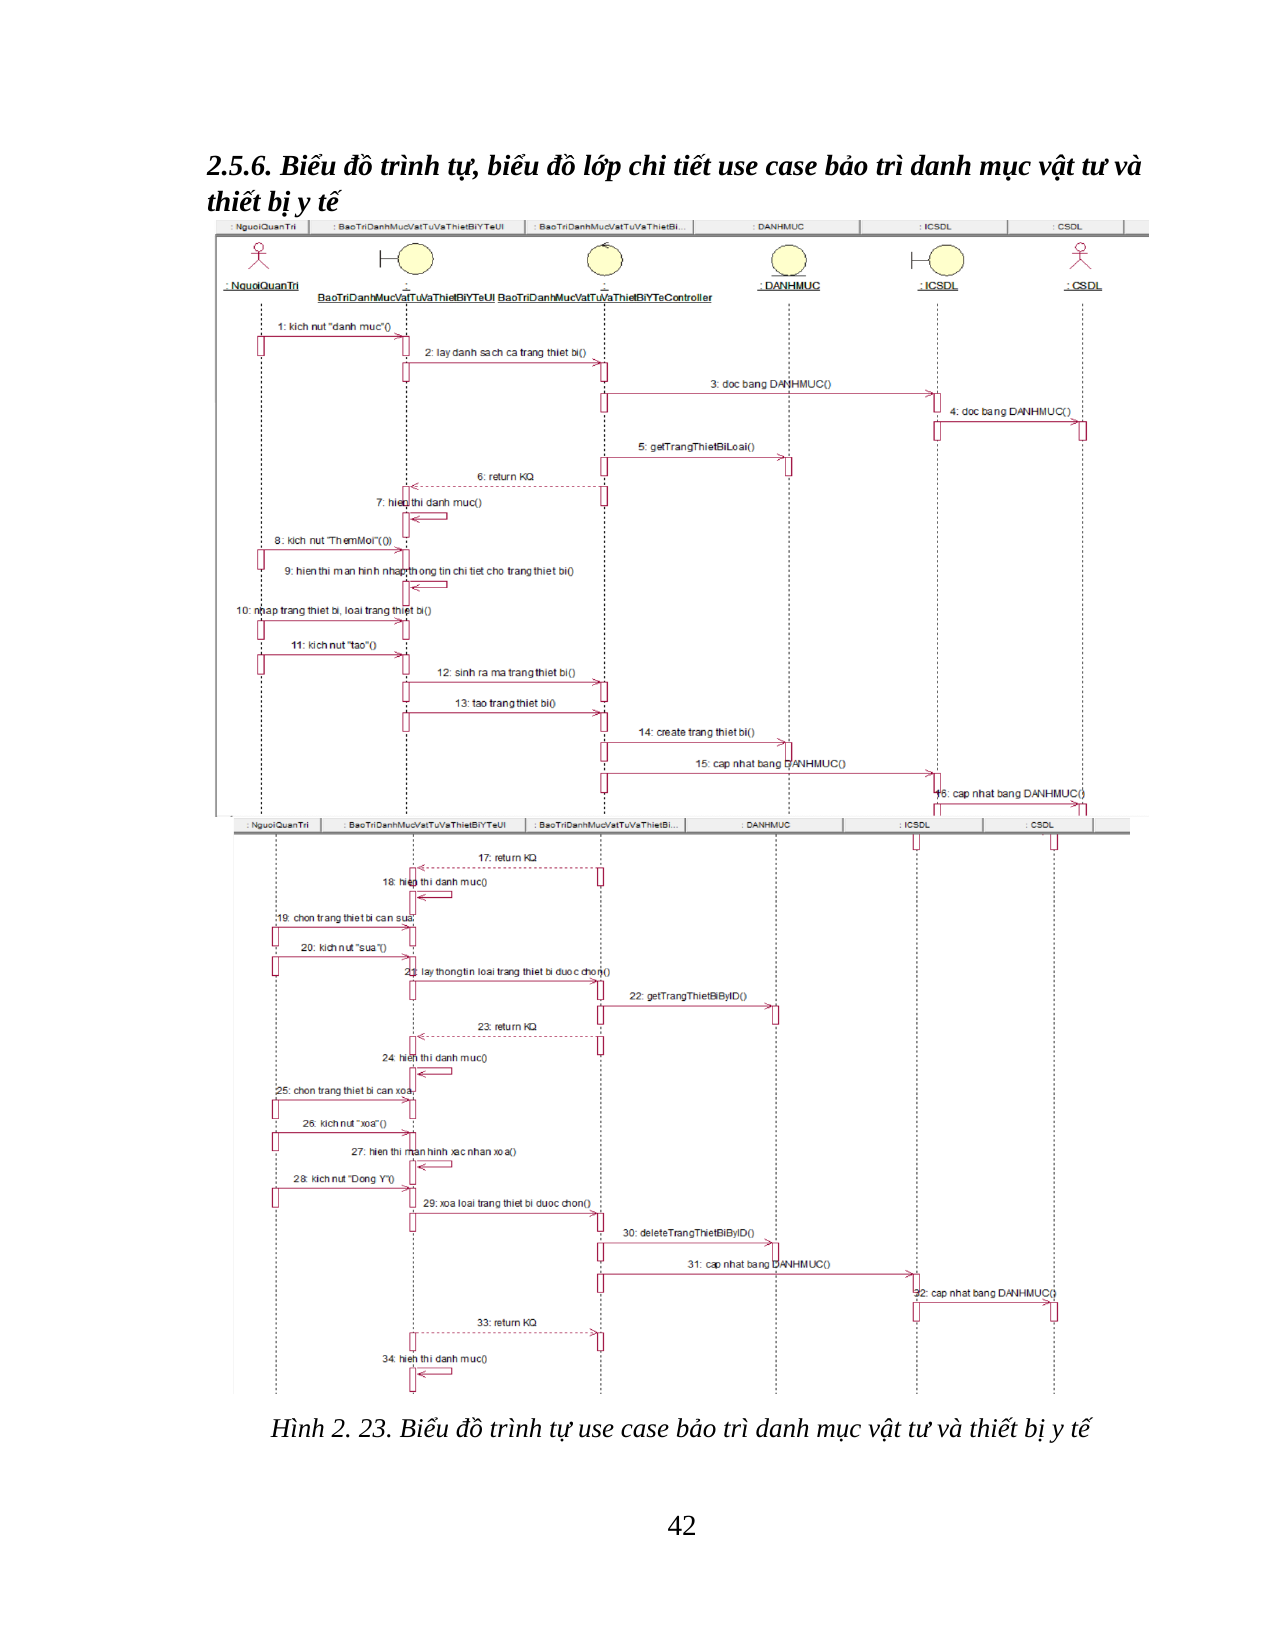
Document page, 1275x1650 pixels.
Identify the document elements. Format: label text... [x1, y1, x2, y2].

text Hình 2. 23. Biểu đồ trình tự use case bảo trì danh mục vật tư và thiết bị y tế [207, 1412, 1157, 1443]
subtitle 2.5.6. Biểu đồ trình tự, biểu đồ lớp chi tiết use case bảo trì danh mục vật tư và thiết bị y tế [207, 148, 1157, 217]
